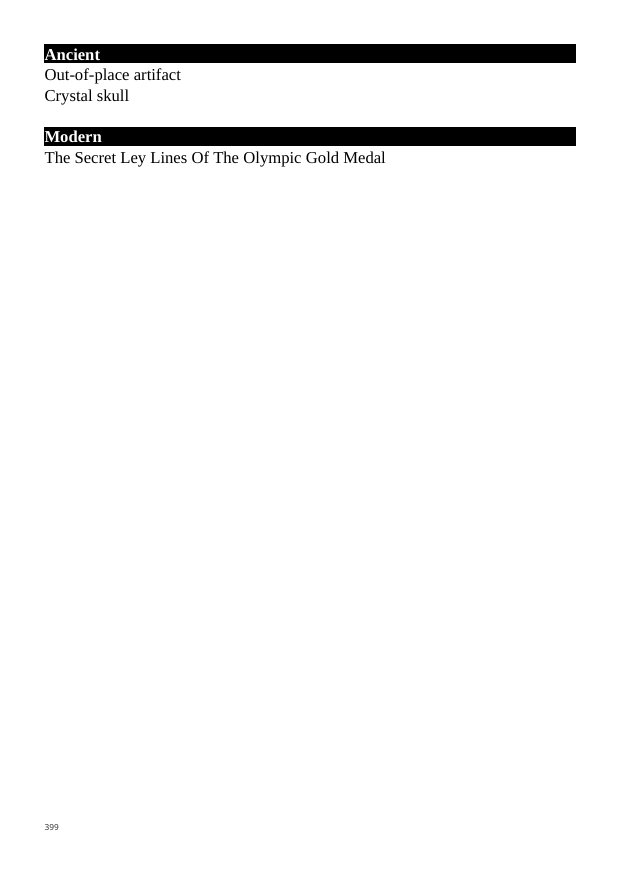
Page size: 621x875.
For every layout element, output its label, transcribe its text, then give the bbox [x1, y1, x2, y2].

text The Secret Ley Lines Of The Olympic Gold Medal [44, 147, 576, 167]
subtitle Ancient [44, 44, 576, 63]
subtitle Modern [44, 127, 576, 146]
text Out-of-place artifact [44, 65, 576, 84]
text Crystal skull [44, 86, 576, 105]
